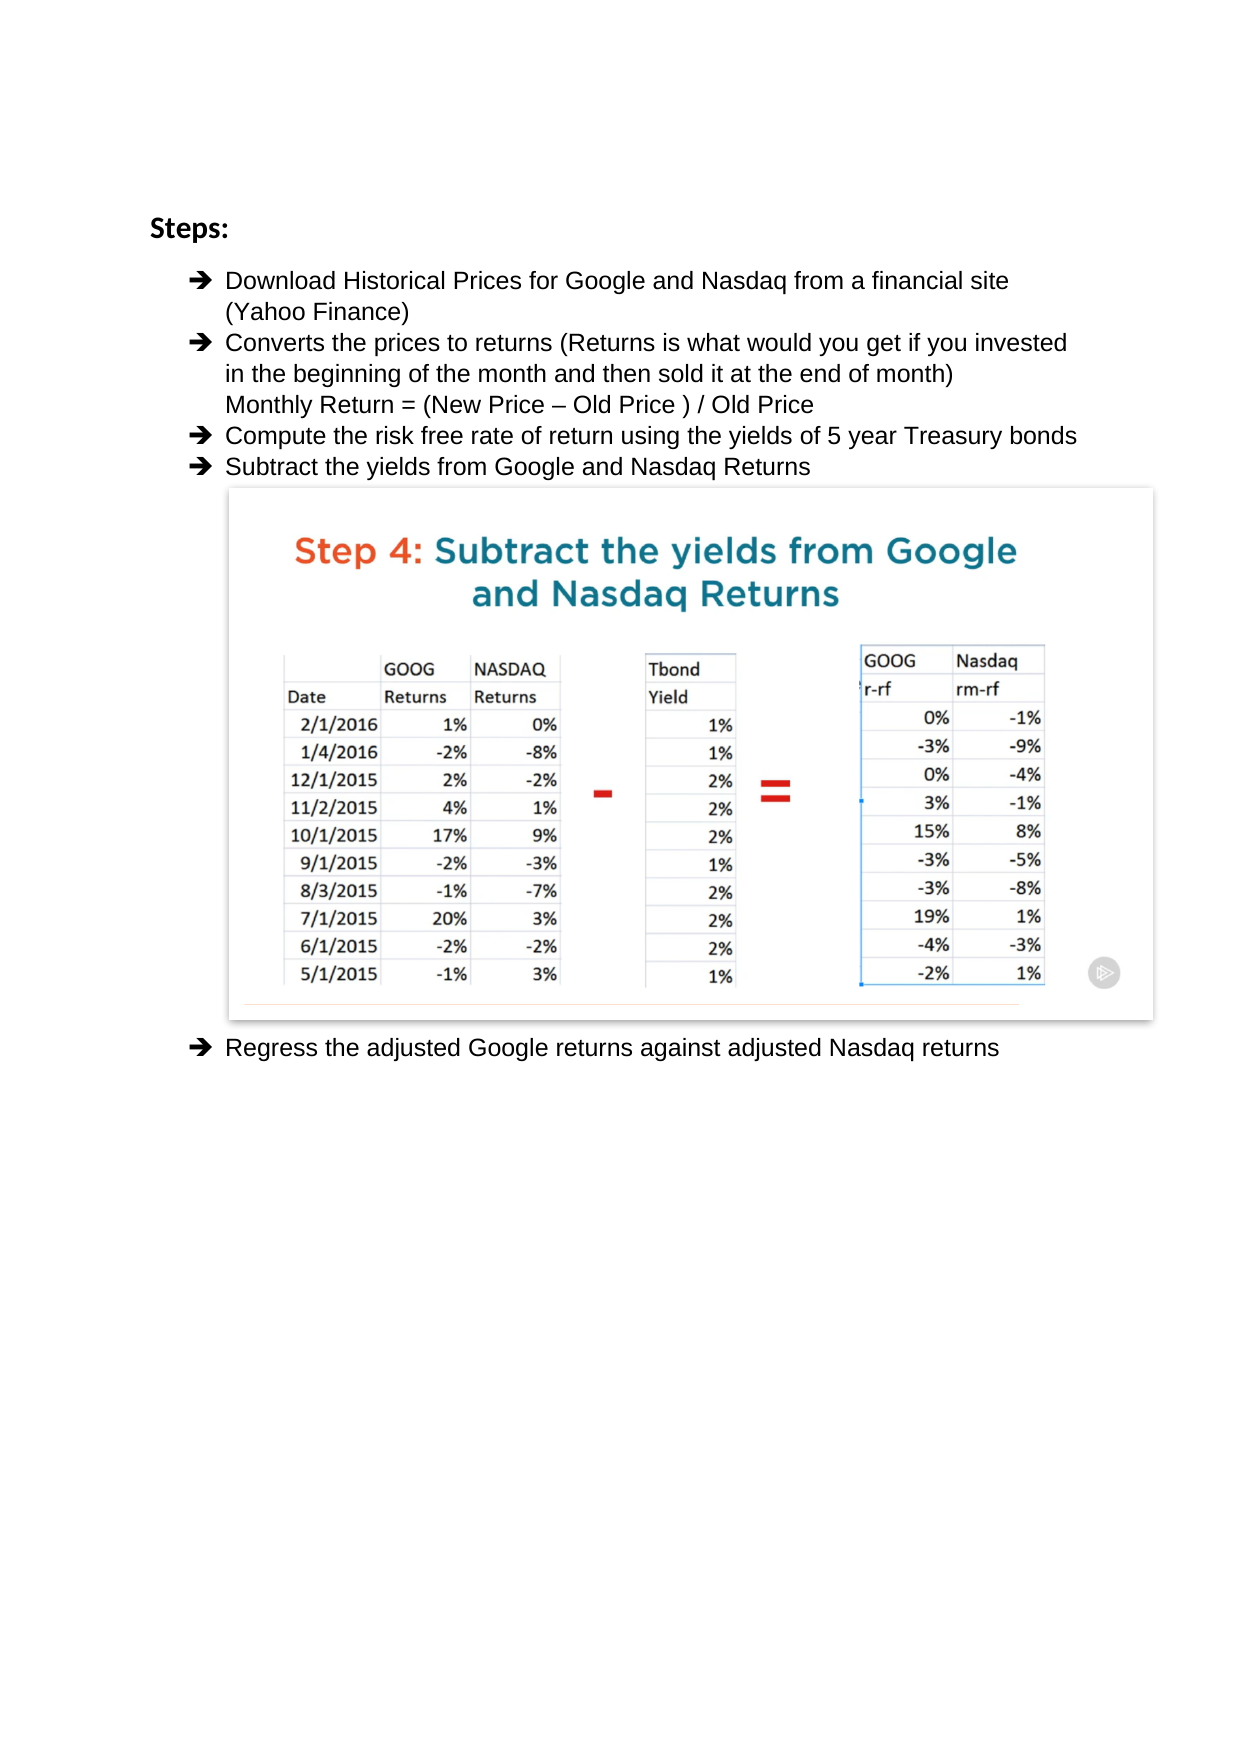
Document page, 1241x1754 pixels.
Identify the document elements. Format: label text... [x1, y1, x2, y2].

list Converts the prices to returns (Returns is what would you get if you invested in the beginning of the month and then sold it at the end of month) [187, 328, 1090, 388]
list Regress the adjusted Google returns against adjusted Nasdaq returns [187, 1032, 1090, 1061]
list Subtract the yields from Google and Nasdaq Returns [187, 452, 1090, 481]
list Compute the risk free rate of return using the yields of 5 year Treasury bonds [187, 421, 1090, 450]
picture [244, 502, 1138, 1005]
text Steps: [150, 208, 1090, 246]
list Monthly Return = (New Price – Old Price ) / Old Price [225, 390, 1090, 419]
list Download Historical Prices for Google and Nasdaq from a financial site (Yahoo Finance) [187, 266, 1090, 326]
